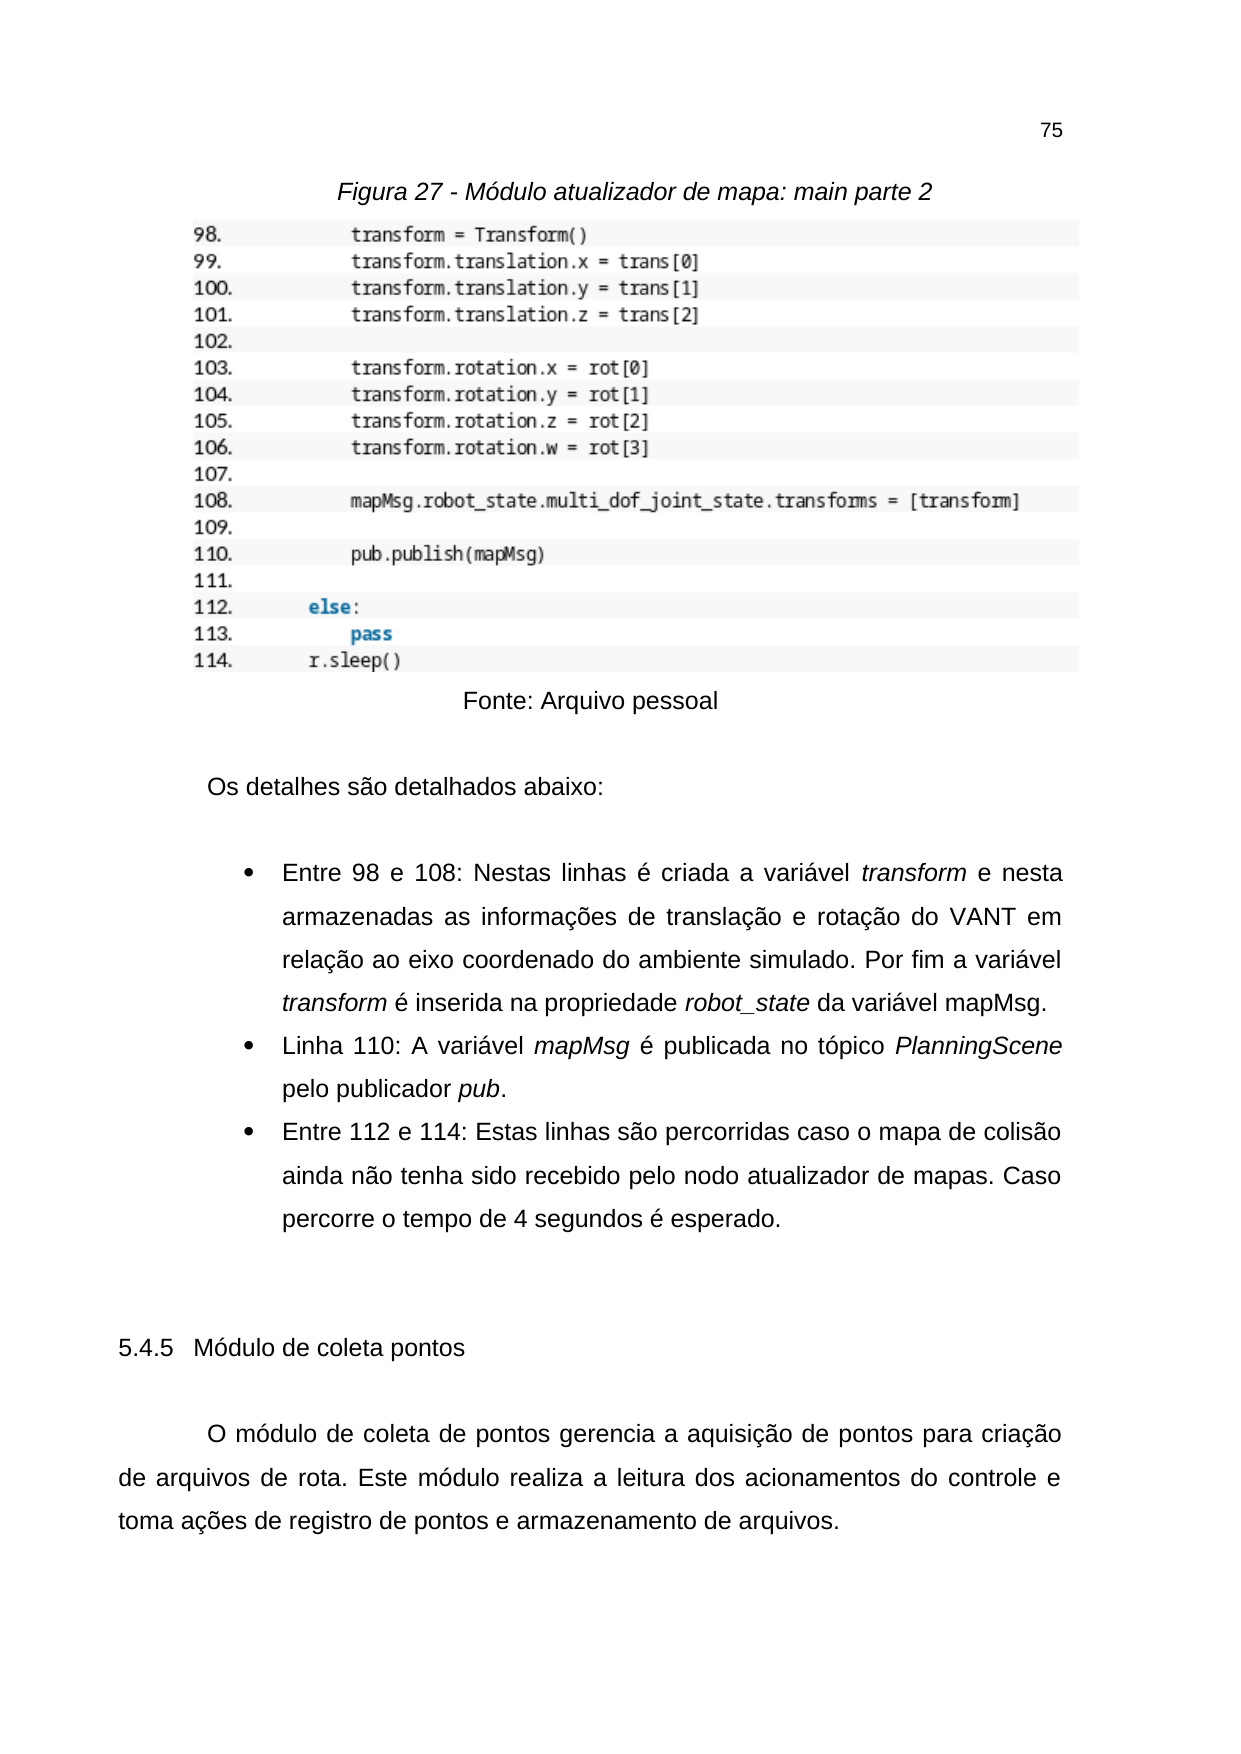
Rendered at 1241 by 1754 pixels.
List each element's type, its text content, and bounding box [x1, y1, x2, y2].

text Fonte: Arquivo pessoal [118, 220, 1063, 715]
text O módulo de coleta de pontos gerencia a aquisição de pontos para criação de arquivos de rota. Este módulo realiza a leitura dos acionamentos do controle e toma ações de registro de pontos e armazenamento de arquivos. [118, 1419, 1063, 1534]
list Entre 112 e 114: Estas linhas são percorridas caso o mapa de colisão ainda não tenha sido recebido pelo nodo atualizador de mapas. Caso percorre o tempo de 4 segundos é esperado. [244, 1117, 1063, 1232]
text Os detalhes são detalhados abaixo: [118, 772, 1063, 801]
list Módulo de coleta pontos [118, 1333, 1063, 1362]
list Linha 110: A variável mapMsg é publicada no tópico PlanningScene pelo publicador pub. [244, 1031, 1063, 1103]
list Entre 98 e 108: Nestas linhas é criada a variável transform e nesta armazenadas as informações de translação e rotação do VANT em relação ao eixo coordenado do ambiente simulado. Por fim a variável transform é inserida na propriedade robot_state da variável mapMsg. [244, 858, 1063, 1017]
